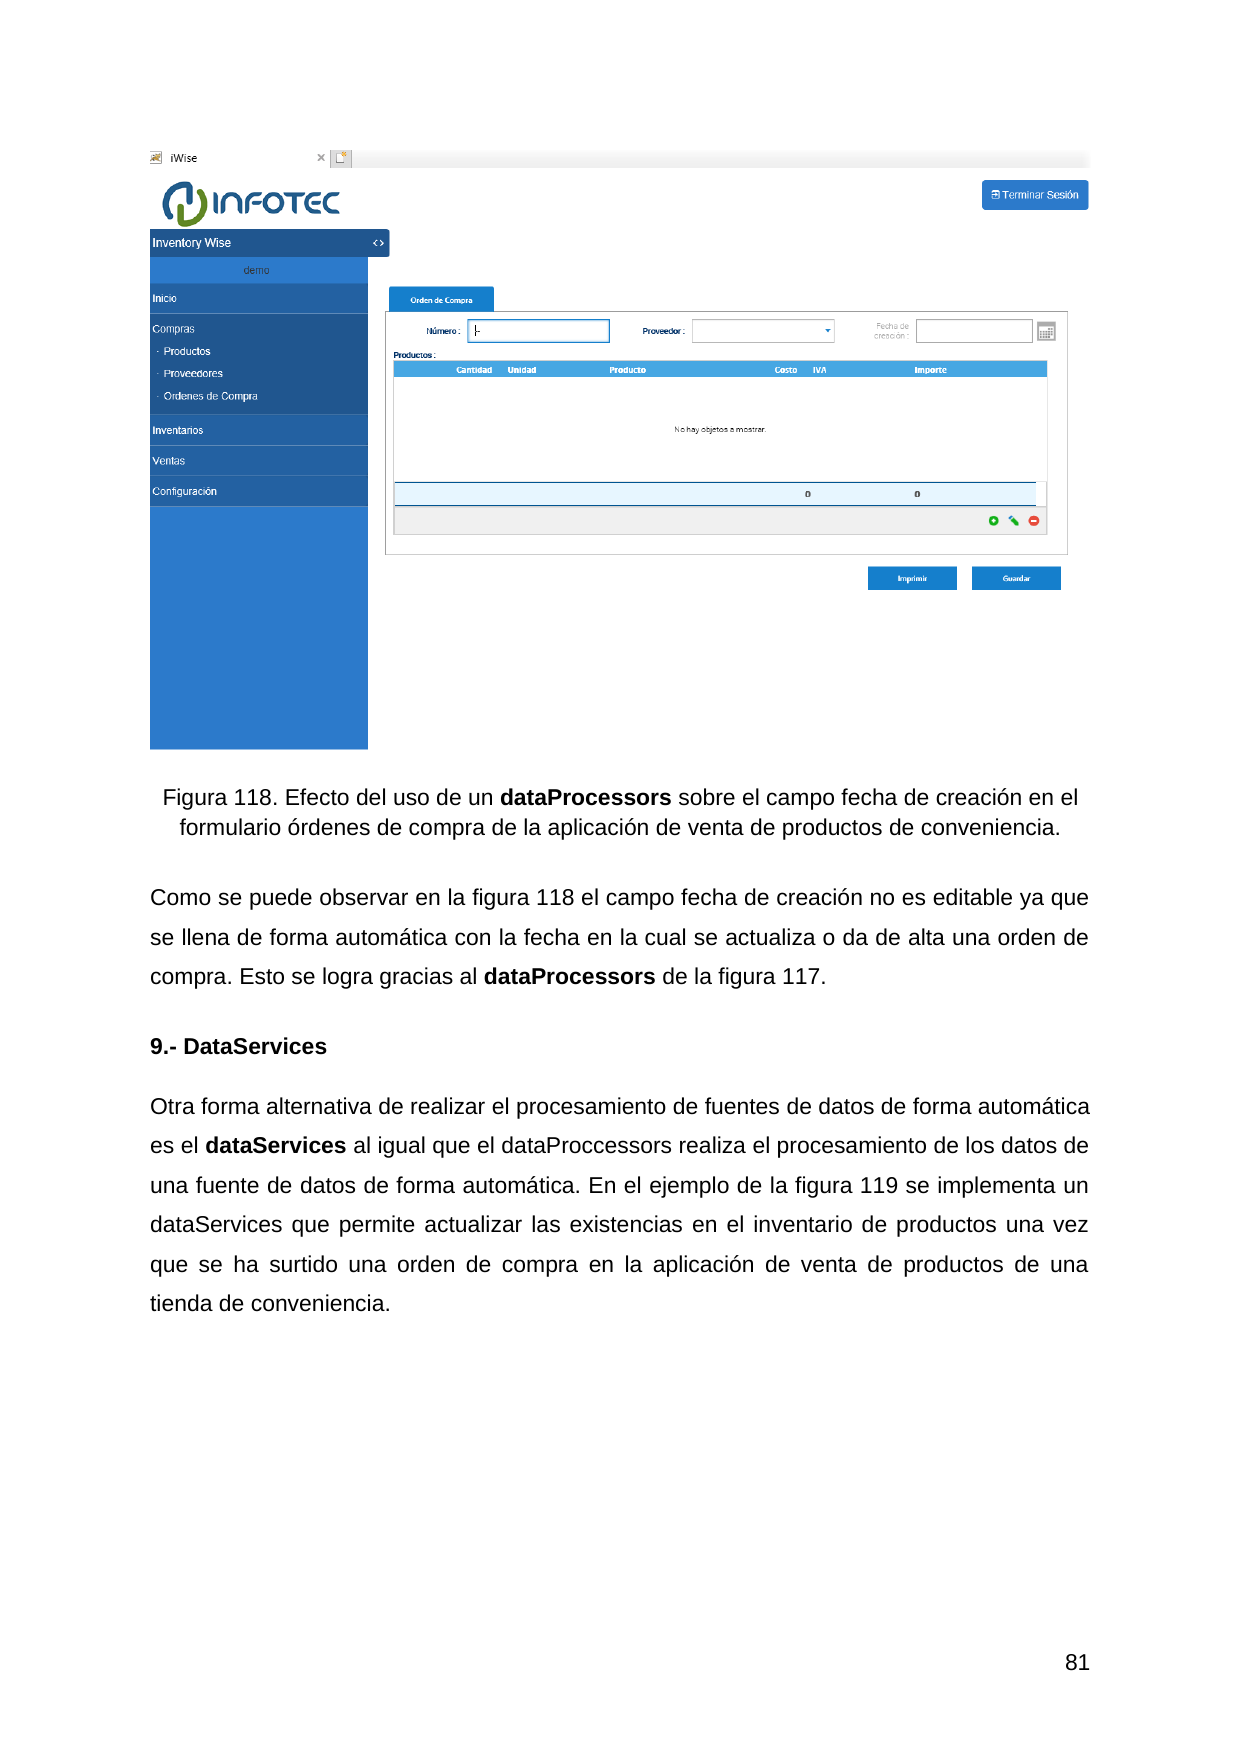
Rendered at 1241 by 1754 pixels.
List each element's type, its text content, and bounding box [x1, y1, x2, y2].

picture [150, 150, 1091, 750]
text 9.- DataServices [150, 1033, 1090, 1059]
text Otra forma alternativa de realizar el procesamiento de fuentes de datos de forma automática es el dataServices al igual que el dataProccessors realiza el procesamiento de los datos de una fuente de datos de forma automática. En el ejemplo de la figura 119 se implementa un dataServices que permite actualizar las existencias en el inventario de productos una vez que se ha surtido una orden de compra en la aplicación de venta de productos de una tienda de conveniencia. [150, 1093, 1090, 1317]
text Figura 118. Efecto del uso de un dataProcessors sobre el campo fecha de creación en el formulario órdenes de compra de la aplicación de venta de productos de conveniencia. [150, 784, 1090, 841]
text Como se puede observar en la figura 118 el campo fecha de creación no es editable ya que se llena de forma automática con la fecha en la cual se actualiza o da de alta una orden de compra. Esto se logra gracias al dataProcessors de la figura 117. [150, 884, 1090, 989]
